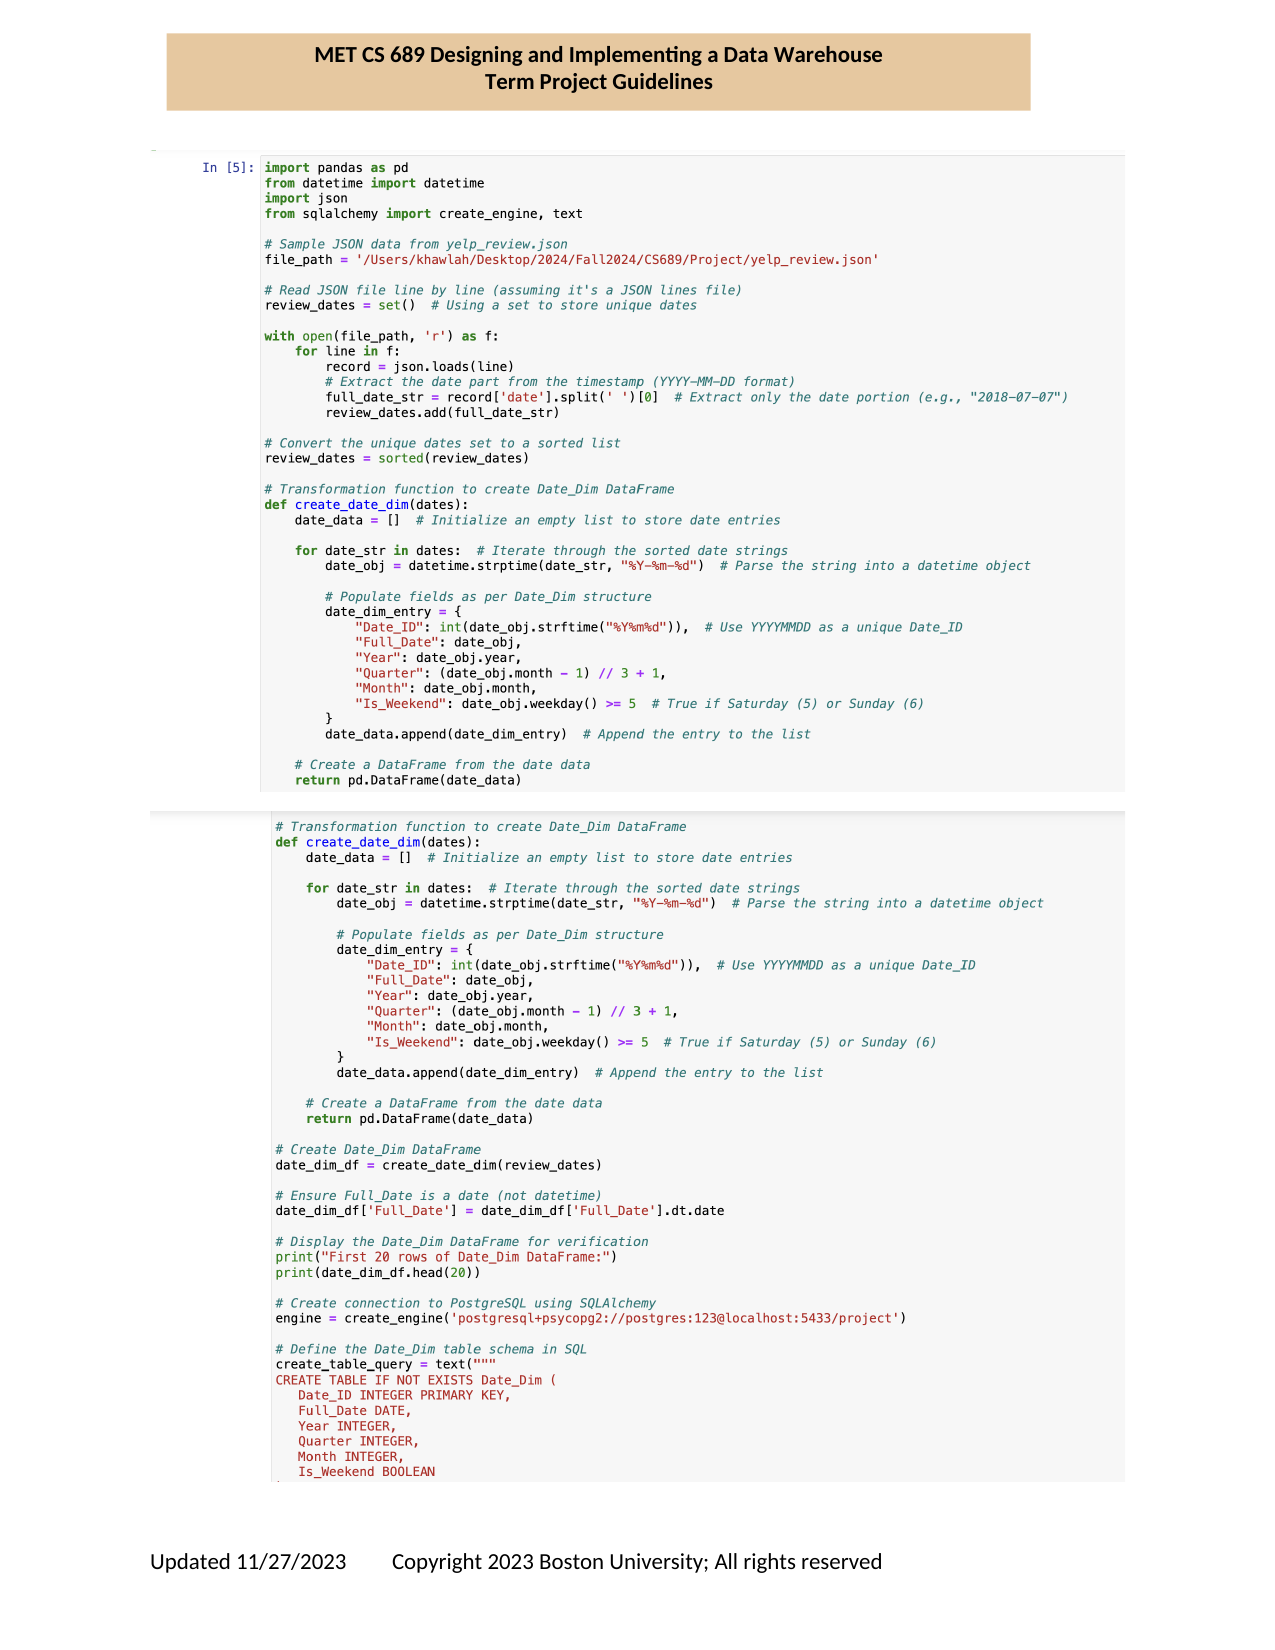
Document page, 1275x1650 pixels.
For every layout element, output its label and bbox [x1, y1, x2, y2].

picture [150, 810, 1125, 1482]
picture [150, 150, 1125, 792]
